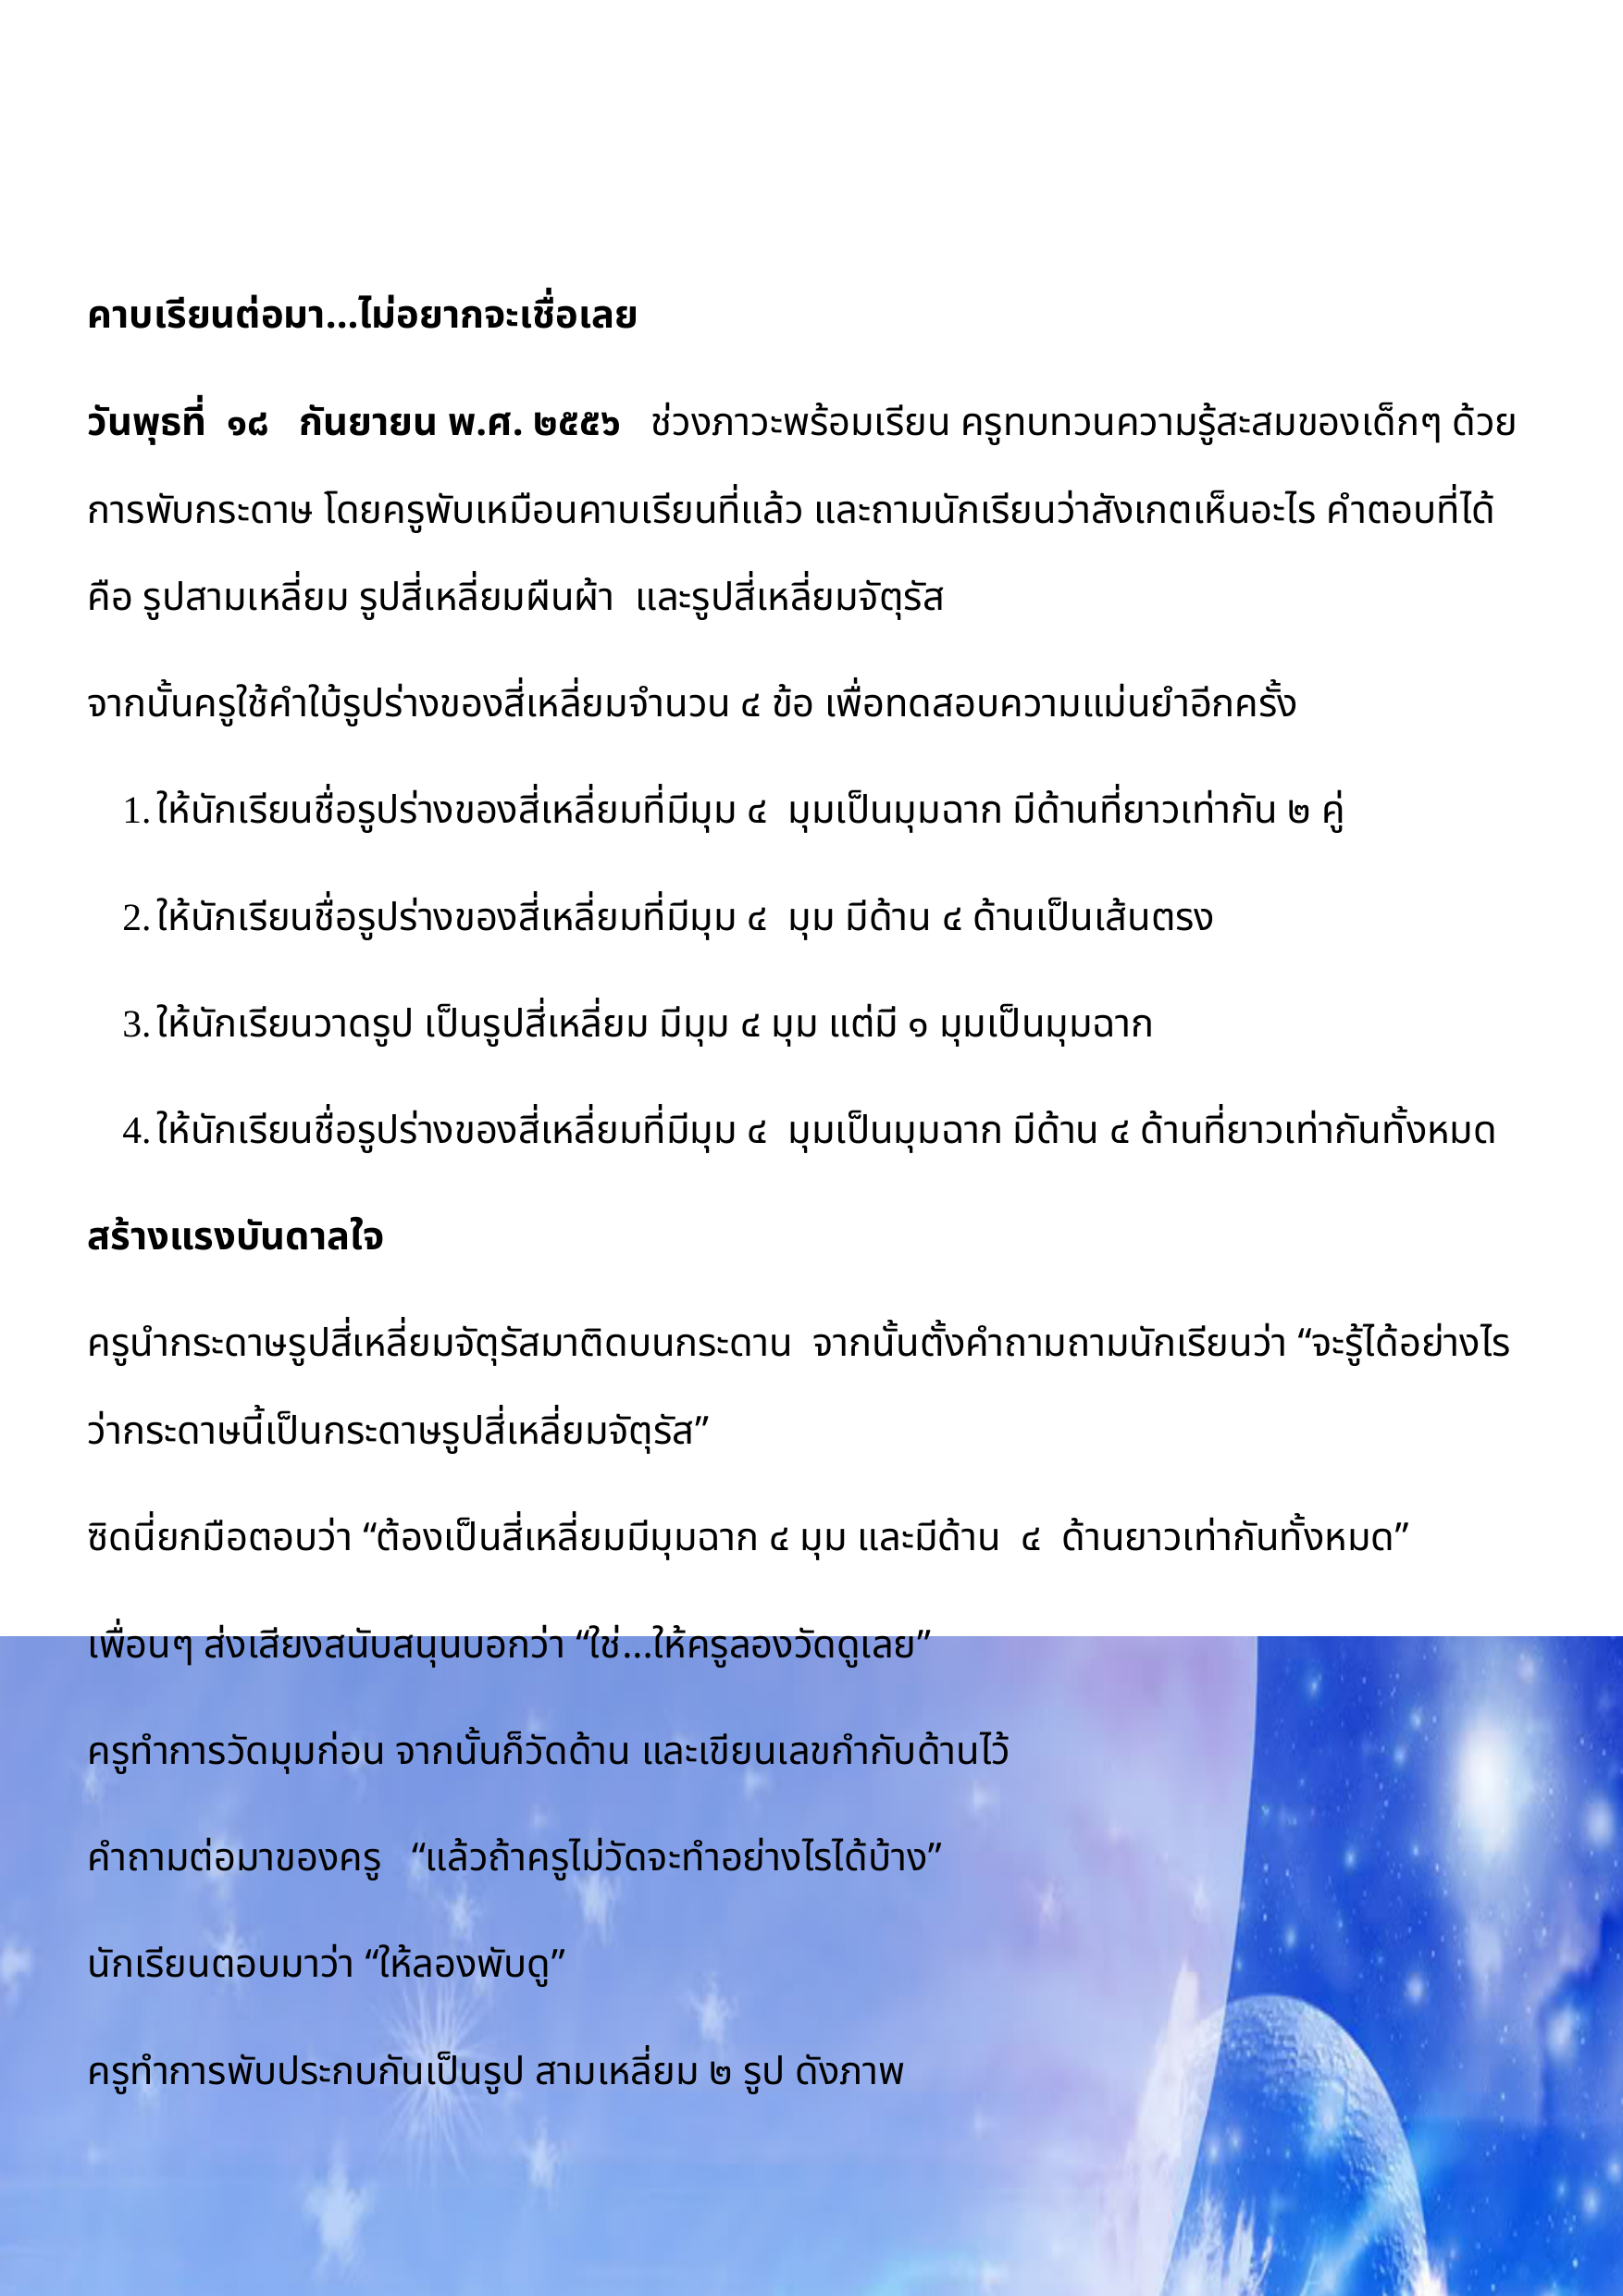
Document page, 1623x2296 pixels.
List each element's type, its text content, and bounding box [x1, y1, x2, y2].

text วันพุธที่ ๑๘ กันยายน พ.ศ. ๒๕๕๖ ช่วงภาวะพร้อมเรียน ครูทบทวนความรู้สะสมของเด็กๆ ด้วยการพับกระดาษ โดยครูพับเหมือนคาบเรียนที่แล้ว และถามนักเรียนว่าสังเกตเห็นอะไร คำตอบที่ได้คือ รูปสามเหลี่ยม รูปสี่เหลี่ยมผืนผ้า และรูปสี่เหลี่ยมจัตุรัส [87, 394, 1535, 627]
list ให้นักเรียนชื่อรูปร่างของสี่เหลี่ยมที่มีมุม ๔ มุมเป็นมุมฉาก มีด้าน ๔ ด้านที่ยาวเท่ากันทั้งหมด [122, 1102, 1535, 1160]
list ให้นักเรียนชื่อรูปร่างของสี่เหลี่ยมที่มีมุม ๔ มุม มีด้าน ๔ ด้านเป็นเส้นตรง [122, 889, 1535, 948]
text จากนั้นครูใช้คำใบ้รูปร่างของสี่เหลี่ยมจำนวน ๔ ข้อ เพื่อทดสอบความแม่นยำอีกครั้ง [87, 676, 1535, 734]
text ครูทำการวัดมุมก่อน จากนั้นก็วัดด้าน และเขียนเลขกำกับด้านไว้ [87, 1723, 1535, 1781]
text นักเรียนตอบมาว่า “ให้ลองพับดู” [87, 1937, 1535, 1995]
picture [0, 1636, 1623, 2296]
text ซิดนี่ยกมือตอบว่า “ต้องเป็นสี่เหลี่ยมมีมุมฉาก ๔ มุม และมีด้าน ๔ ด้านยาวเท่ากันทั้งหมด” [87, 1509, 1535, 1568]
text คำถามต่อมาของครู “แล้วถ้าครูไม่วัดจะทำอย่างไรได้บ้าง” [87, 1830, 1535, 1888]
list ให้นักเรียนวาดรูป เป็นรูปสี่เหลี่ยม มีมุม ๔ มุม แต่มี ๑ มุมเป็นมุมฉาก [122, 996, 1535, 1054]
text ครูนำกระดาษรูปสี่เหลี่ยมจัตุรัสมาติดบนกระดาน จากนั้นตั้งคำถามถามนักเรียนว่า “จะรู้ได้อย่างไรว่ากระดาษนี้เป็นกระดาษรูปสี่เหลี่ยมจัตุรัส” [87, 1316, 1535, 1461]
text สร้างแรงบันดาลใจ [87, 1209, 1535, 1267]
text เพื่อนๆ ส่งเสียงสนับสนุนบอกว่า “ใช่...ให้ครูลองวัดดูเลย” [87, 1616, 1535, 1675]
text คาบเรียนต่อมา...ไม่อยากจะเชื่อเลย [87, 287, 1535, 345]
list ให้นักเรียนชื่อรูปร่างของสี่เหลี่ยมที่มีมุม ๔ มุมเป็นมุมฉาก มีด้านที่ยาวเท่ากัน ๒ คู่ [122, 783, 1535, 840]
text ครูทำการพับประกบกันเป็นรูป สามเหลี่ยม ๒ รูป ดังภาพ [87, 2043, 1535, 2102]
